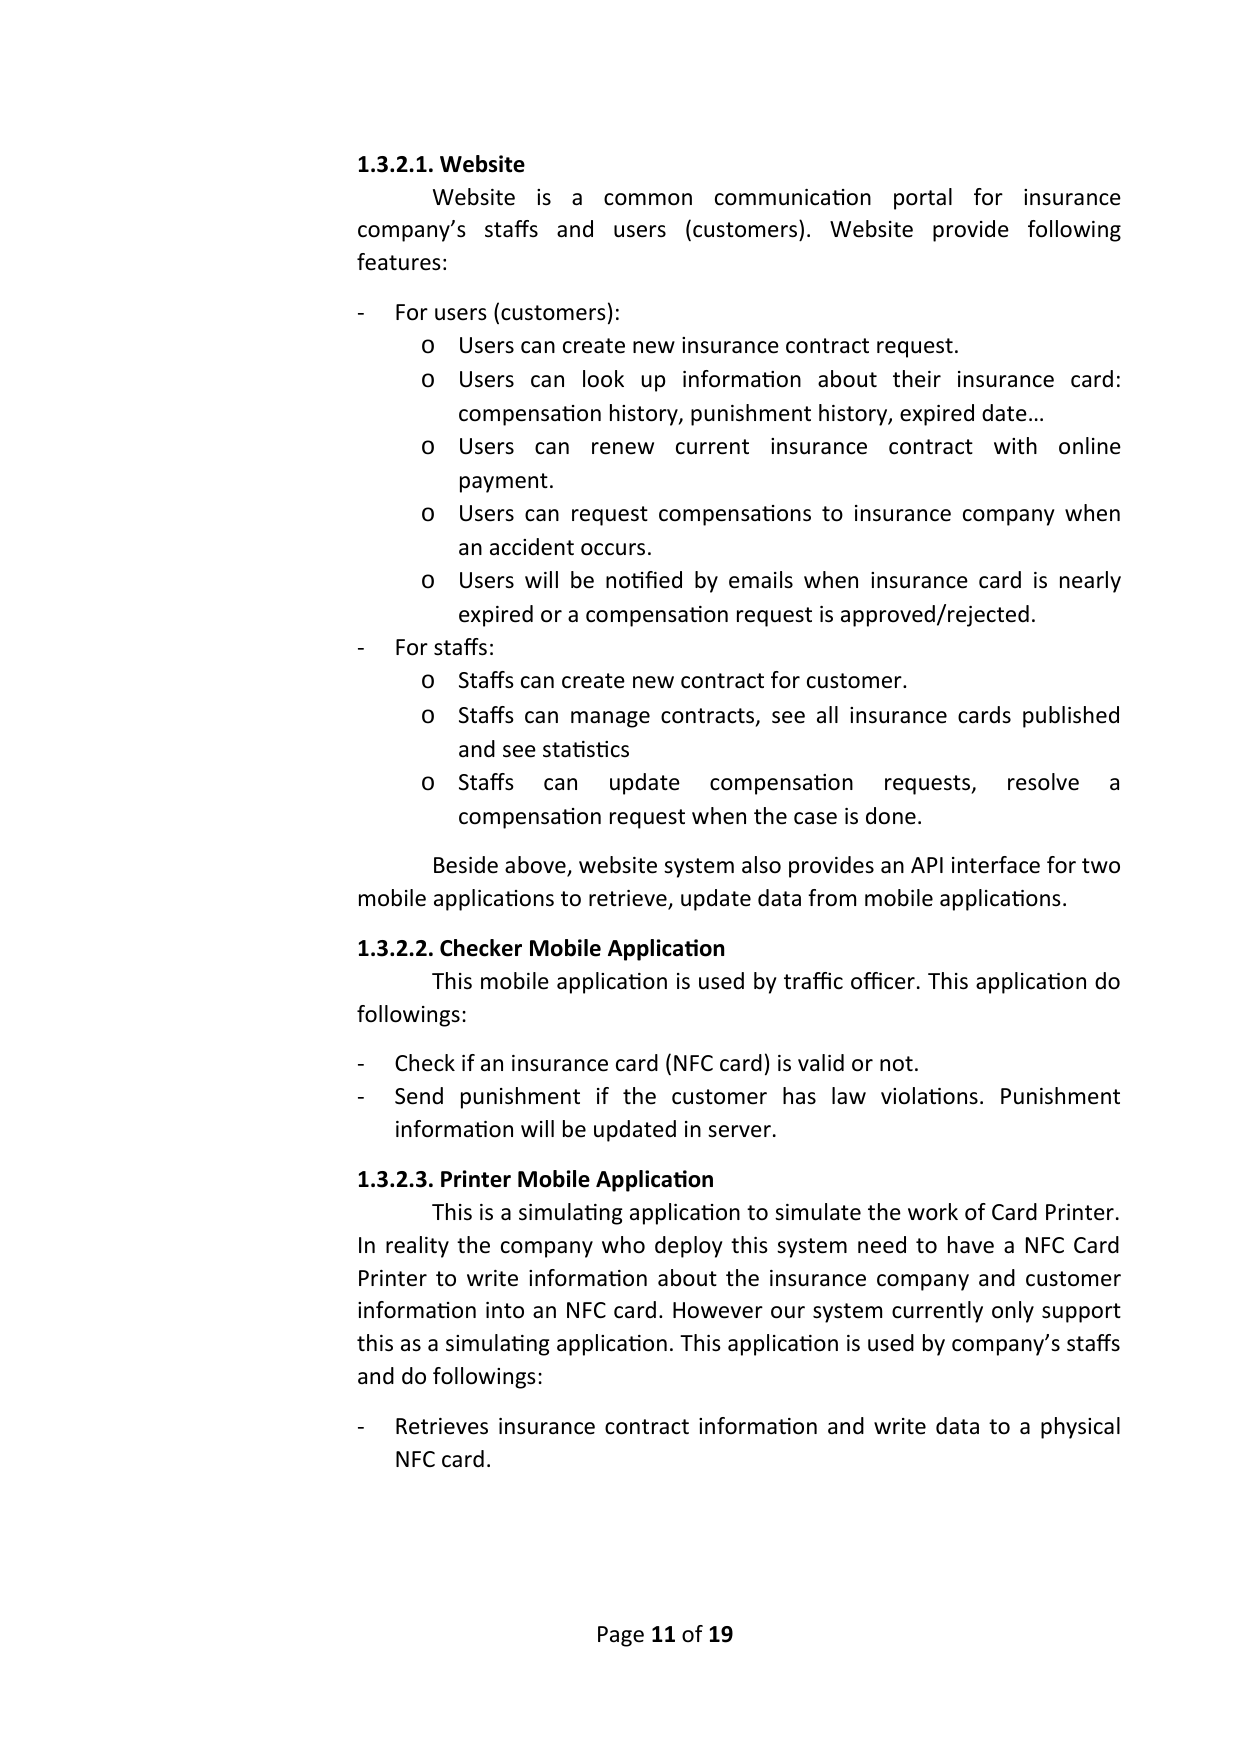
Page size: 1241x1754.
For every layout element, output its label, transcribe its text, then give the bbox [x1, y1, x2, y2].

list Users can request compensations to insurance company when an accident occurs. [420, 497, 1122, 562]
list Staffs can create new contract for customer. [420, 664, 1122, 696]
subtitle Checker Mobile Application [357, 932, 1122, 963]
text This is a simulating application to simulate the work of Card Printer. In reality the company who deploy this system need to have a NFC Card Printer to write information about the insurance company and customer information into an NFC card. However our system currently only support this as a simulating application. This application is used by company’s staffs and do followings: [357, 1196, 1122, 1391]
subtitle Printer Mobile Application [357, 1163, 1122, 1193]
list Users can create new insurance contract request. [420, 329, 1122, 361]
subtitle Website [357, 148, 1122, 178]
list Retrieves insurance contract information and write data to a physical NFC card. [357, 1410, 1122, 1473]
list Staffs can manage contracts, see all insurance cards published and see statistics [420, 699, 1122, 763]
list Users will be notified by emails when insurance card is nearly expired or a compensation request is approved/rejected. [420, 564, 1122, 629]
text Website is a common communication portal for insurance company’s staffs and users (customers). Website provide following features: [357, 181, 1122, 277]
list Users can renew current insurance contract with online payment. [420, 430, 1122, 495]
list Staffs can update compensation requests, resolve a compensation request when the case is done. [420, 766, 1122, 831]
list Send punishment if the customer has law violations. Punishment information will be updated in server. [357, 1080, 1122, 1144]
list Users can look up information about their insurance card: compensation history, punishment history, expired date… [420, 363, 1122, 428]
text This mobile application is used by traffic officer. This application do followings: [357, 965, 1122, 1028]
list For staffs: [357, 632, 1122, 662]
list Check if an insurance card (NFC card) is valid or not. [357, 1047, 1122, 1078]
list For users (customers): [357, 296, 1122, 327]
text Beside above, website system also provides an API interface for two mobile applications to retrieve, update data from mobile applications. [357, 849, 1122, 913]
